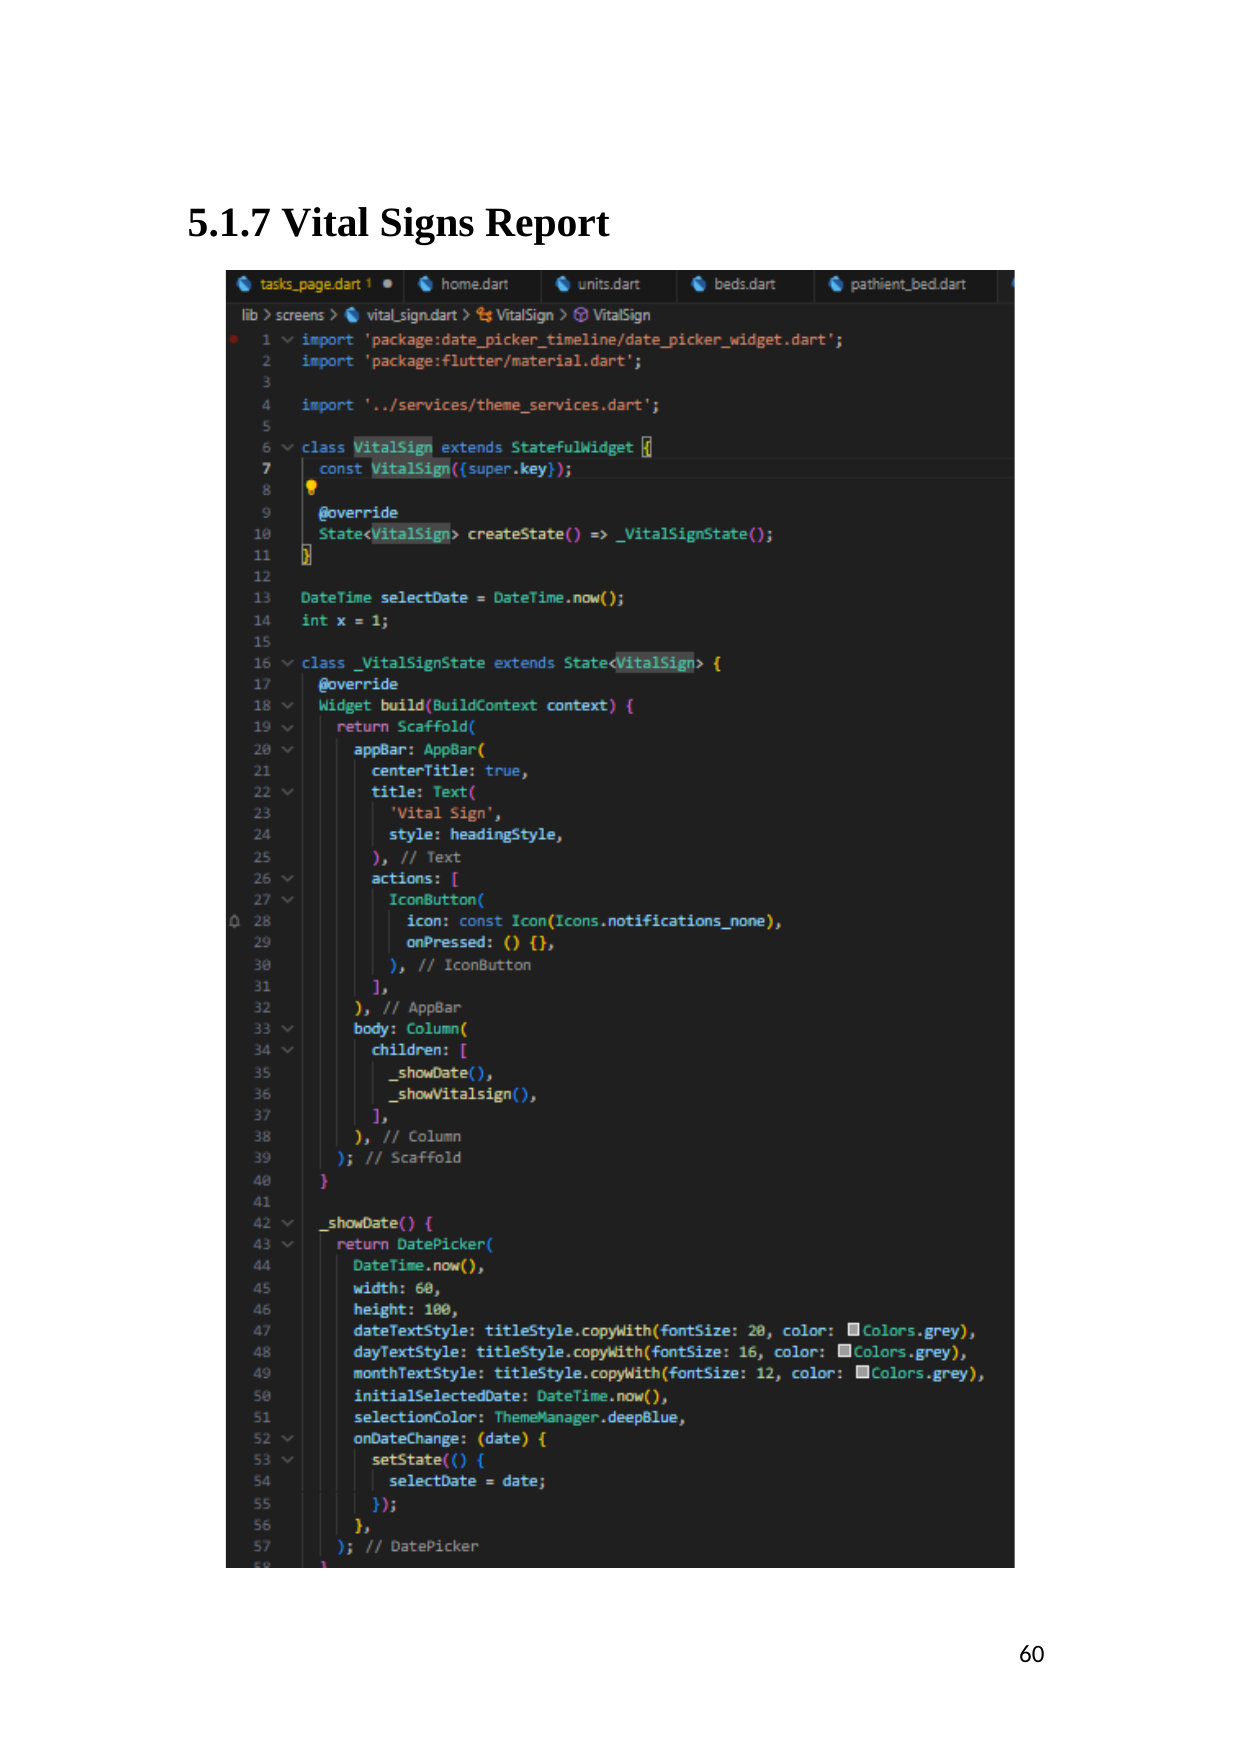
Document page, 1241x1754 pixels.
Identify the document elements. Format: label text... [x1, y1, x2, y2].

text 5.1.7 Vital Signs Report [187, 198, 1053, 246]
picture [225, 270, 1015, 1568]
